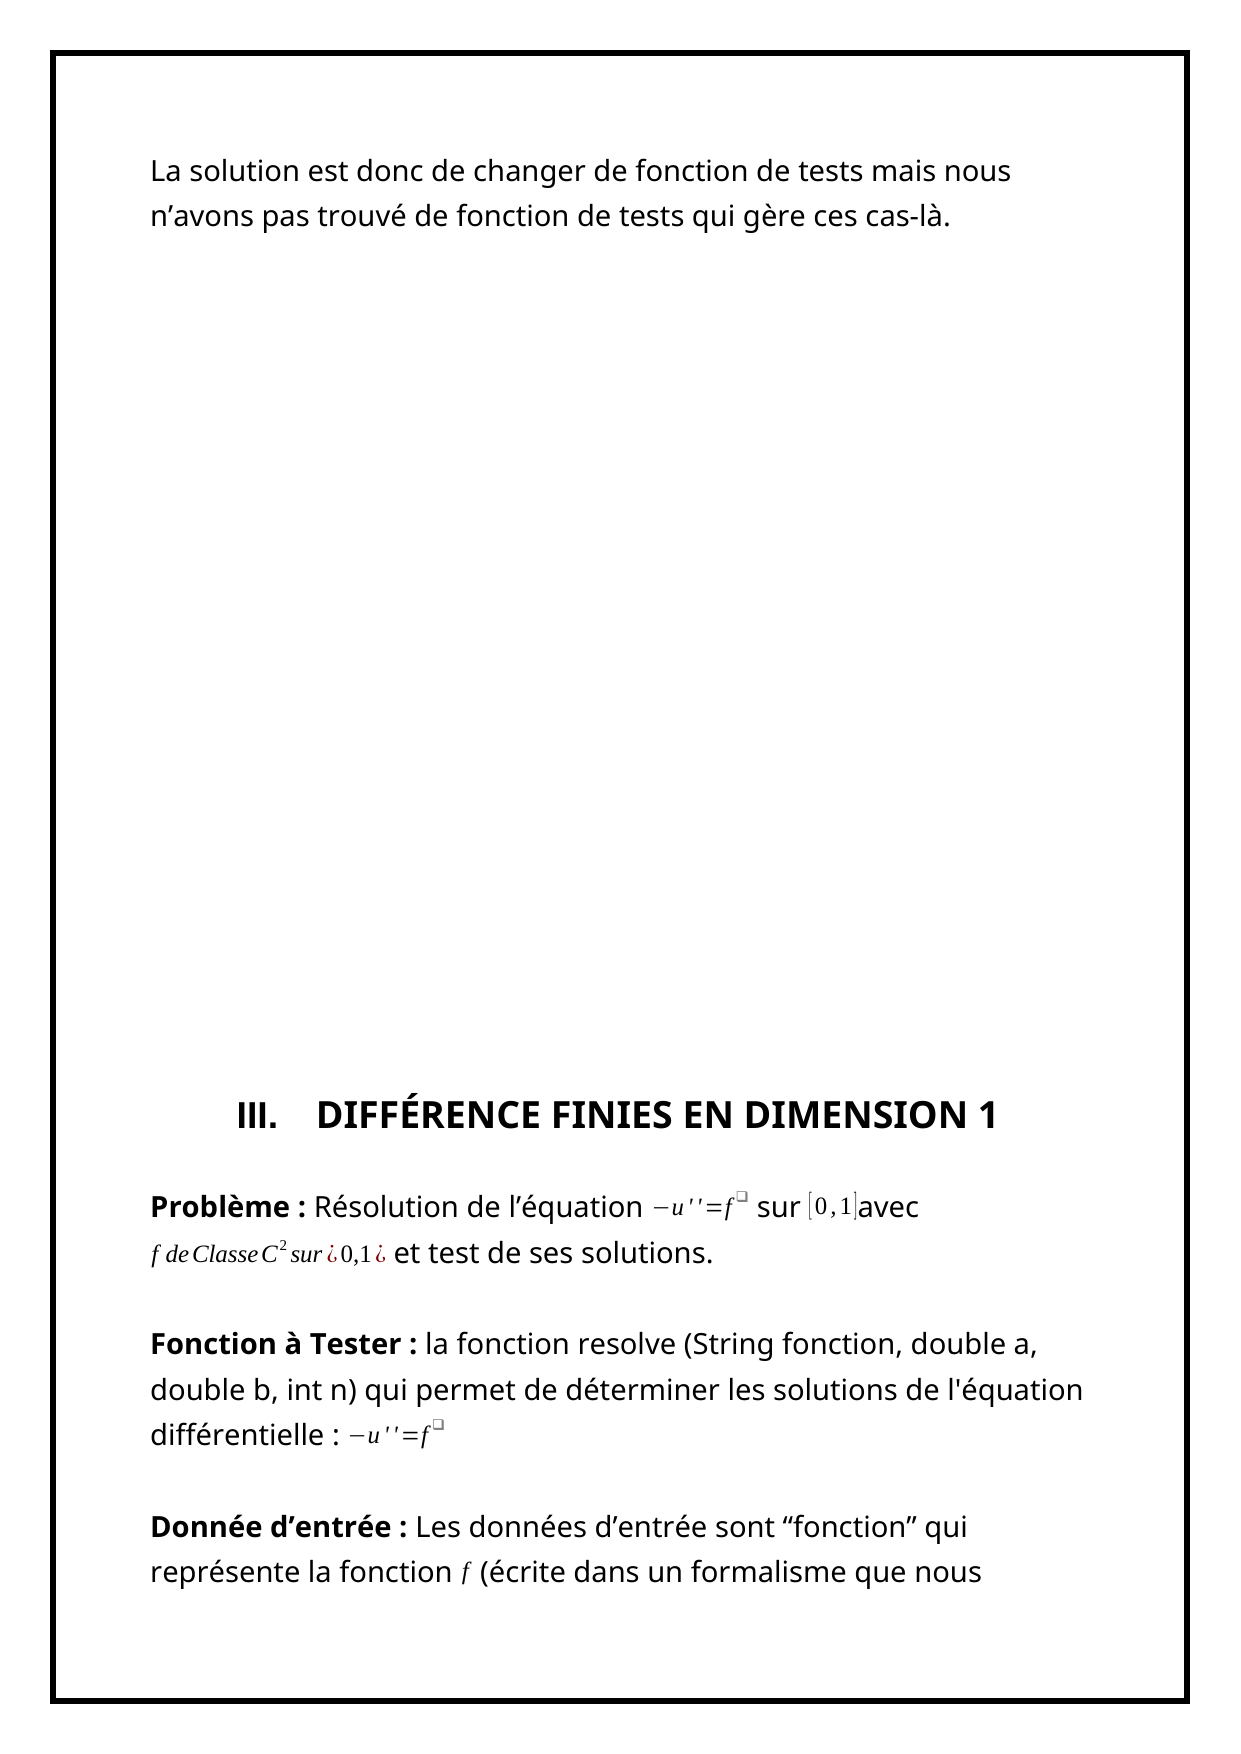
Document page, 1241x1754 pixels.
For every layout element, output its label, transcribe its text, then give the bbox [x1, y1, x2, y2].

text Fonction à Tester : la fonction resolve (String fonction, double a, double b, int n) qui permet de déterminer les solutions de l'équation différentielle : [150, 1323, 1090, 1454]
text Problème : Résolution de l’équation sur avec et test de ses solutions. [150, 1187, 1090, 1272]
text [150, 1506, 1090, 1591]
text La solution est donc de changer de fonction de tests mais nous n’avons pas trouvé de fonction de tests qui gère ces cas-là. [150, 150, 1090, 235]
subtitle Différence Finies en Dimension 1 [187, 1089, 1090, 1140]
